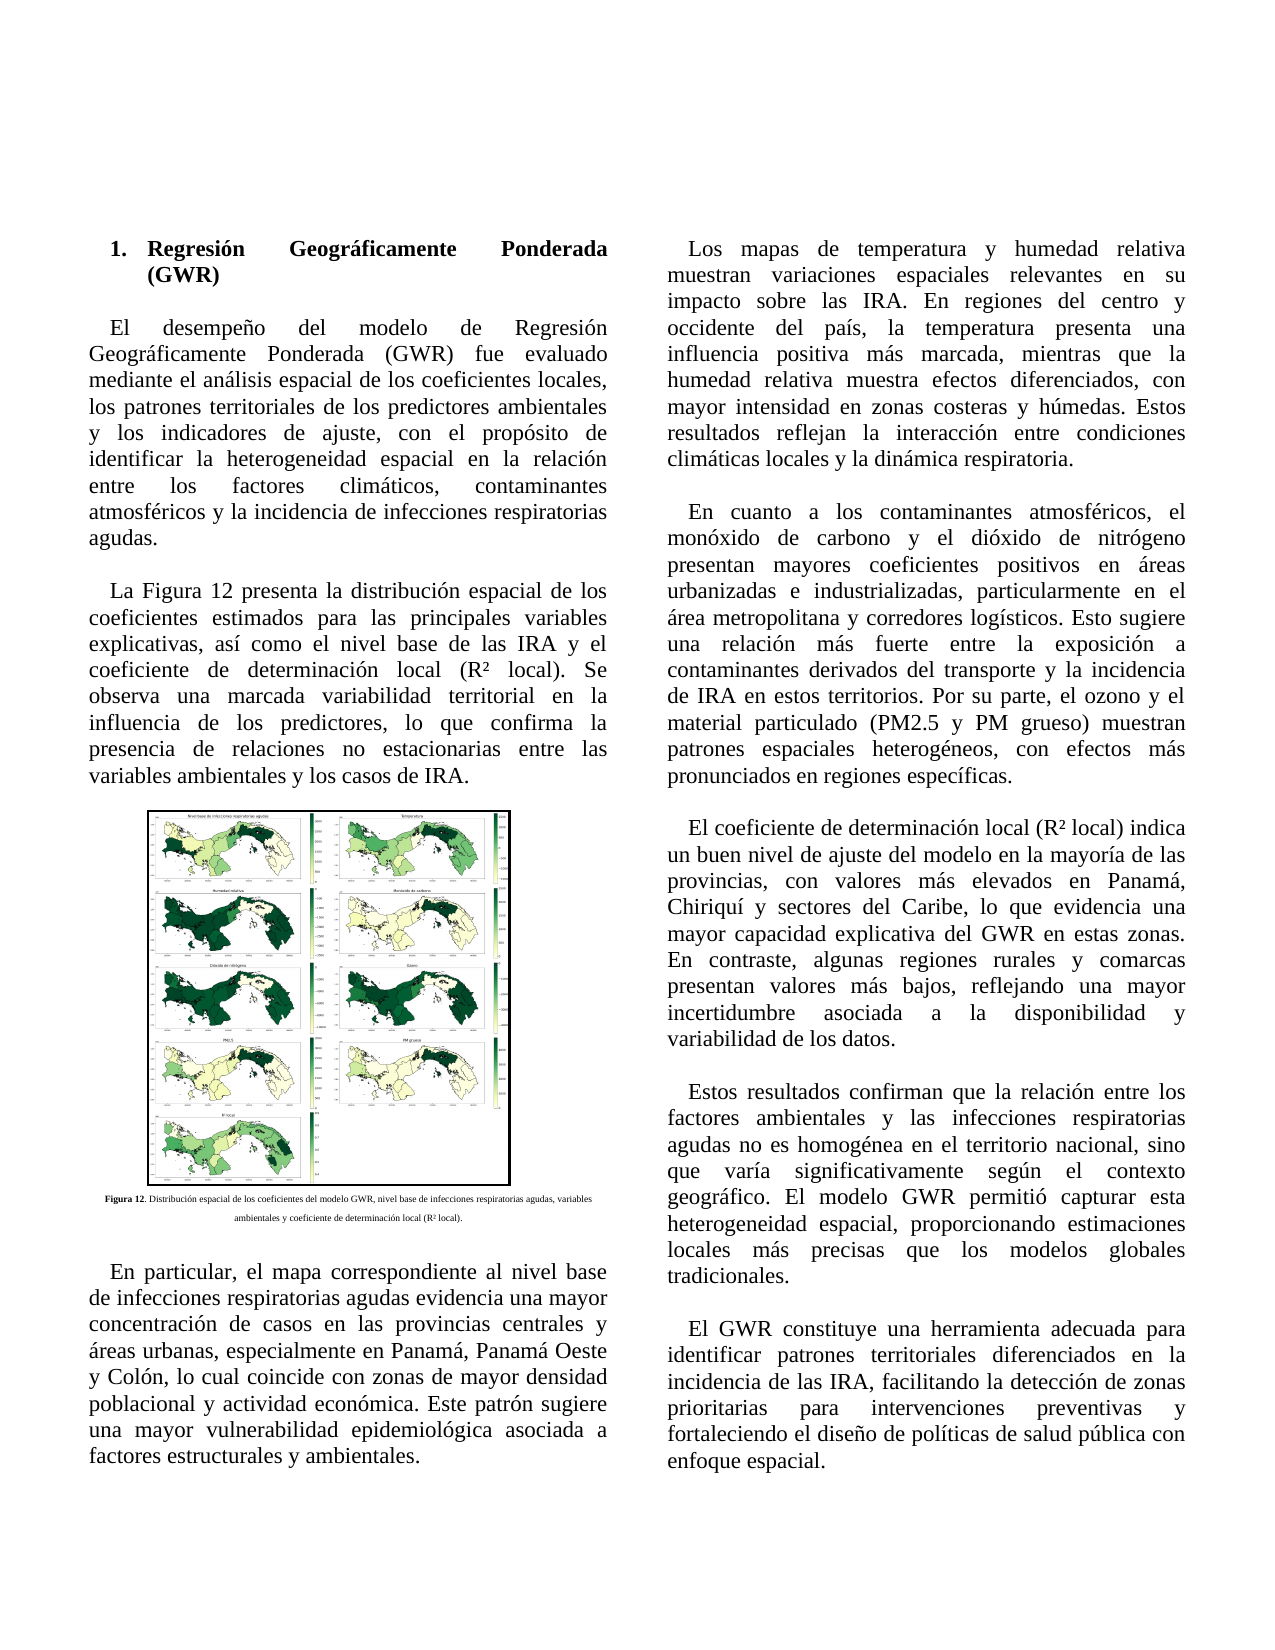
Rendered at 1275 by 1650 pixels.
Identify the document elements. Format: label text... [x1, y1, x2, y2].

text El GWR constituye una herramienta adecuada para identificar patrones territoriales diferenciados en la incidencia de las IRA, facilitando la detección de zonas prioritarias para intervenciones preventivas y fortaleciendo el diseño de políticas de salud pública con enfoque espacial. [667, 1315, 1186, 1473]
picture [149, 812, 508, 1184]
text En particular, el mapa correspondiente al nivel base de infecciones respiratorias agudas evidencia una mayor concentración de casos en las provincias centrales y áreas urbanas, especialmente en Panamá, Panamá Oeste y Colón, lo cual coincide con zonas de mayor densidad poblacional y actividad económica. Este patrón sugiere una mayor vulnerabilidad epidemiológica asociada a factores estructurales y ambientales. [89, 1258, 608, 1469]
text Los mapas de temperatura y humedad relativa muestran variaciones espaciales relevantes en su impacto sobre las IRA. En regiones del centro y occidente del país, la temperatura presenta una influencia positiva más marcada, mientras que la humedad relativa muestra efectos diferenciados, con mayor intensidad en zonas costeras y húmedas. Estos resultados reflejan la interacción entre condiciones climáticas locales y la dinámica respiratoria. [667, 234, 1186, 472]
text El desempeño del modelo de Regresión Geográficamente Ponderada (GWR) fue evaluado mediante el análisis espacial de los coeficientes locales, los patrones territoriales de los predictores ambientales y los indicadores de ajuste, con el propósito de identificar la heterogeneidad espacial en la relación entre los factores climáticos, contaminantes atmosféricos y la incidencia de infecciones respiratorias agudas. [89, 314, 608, 551]
text Estos resultados confirman que la relación entre los factores ambientales y las infecciones respiratorias agudas no es homogénea en el territorio nacional, sino que varía significativamente según el contexto geográfico. El modelo GWR permitió capturar esta heterogeneidad espacial, proporcionando estimaciones locales más precisas que los modelos globales tradicionales. [667, 1078, 1186, 1289]
text La Figura 12 presenta la distribución espacial de los coeficientes estimados para las principales variables explicativas, así como el nivel base de las IRA y el coeficiente de determinación local (R² local). Se observa una marcada variabilidad territorial en la influencia de los predictores, lo que confirma la presencia de relaciones no estacionarias entre las variables ambientales y los casos de IRA. [89, 577, 608, 788]
text Figura 12. Distribución espacial de los coeficientes del modelo GWR, nivel base de infecciones respiratorias agudas, variables ambientales y coeficiente de determinación local (R² local). [89, 1193, 608, 1231]
text En cuanto a los contaminantes atmosféricos, el monóxido de carbono y el dióxido de nitrógeno presentan mayores coeficientes positivos en áreas urbanizadas e industrializadas, particularmente en el área metropolitana y corredores logísticos. Esto sugiere una relación más fuerte entre la exposición a contaminantes derivados del transporte y la incidencia de IRA en estos territorios. Por su parte, el ozono y el material particulado (PM2.5 y PM grueso) muestran patrones espaciales heterogéneos, con efectos más pronunciados en regiones específicas. [667, 498, 1186, 788]
list Regresión Geográficamente Ponderada (GWR) [109, 234, 608, 287]
text El coeficiente de determinación local (R² local) indica un buen nivel de ajuste del modelo en la mayoría de las provincias, con valores más elevados en Panamá, Chiriquí y sectores del Caribe, lo que evidencia una mayor capacidad explicativa del GWR en estas zonas. En contraste, algunas regiones rurales y comarcas presentan valores más bajos, reflejando una mayor incertidumbre asociada a la disponibilidad y variabilidad de los datos. [667, 814, 1186, 1052]
